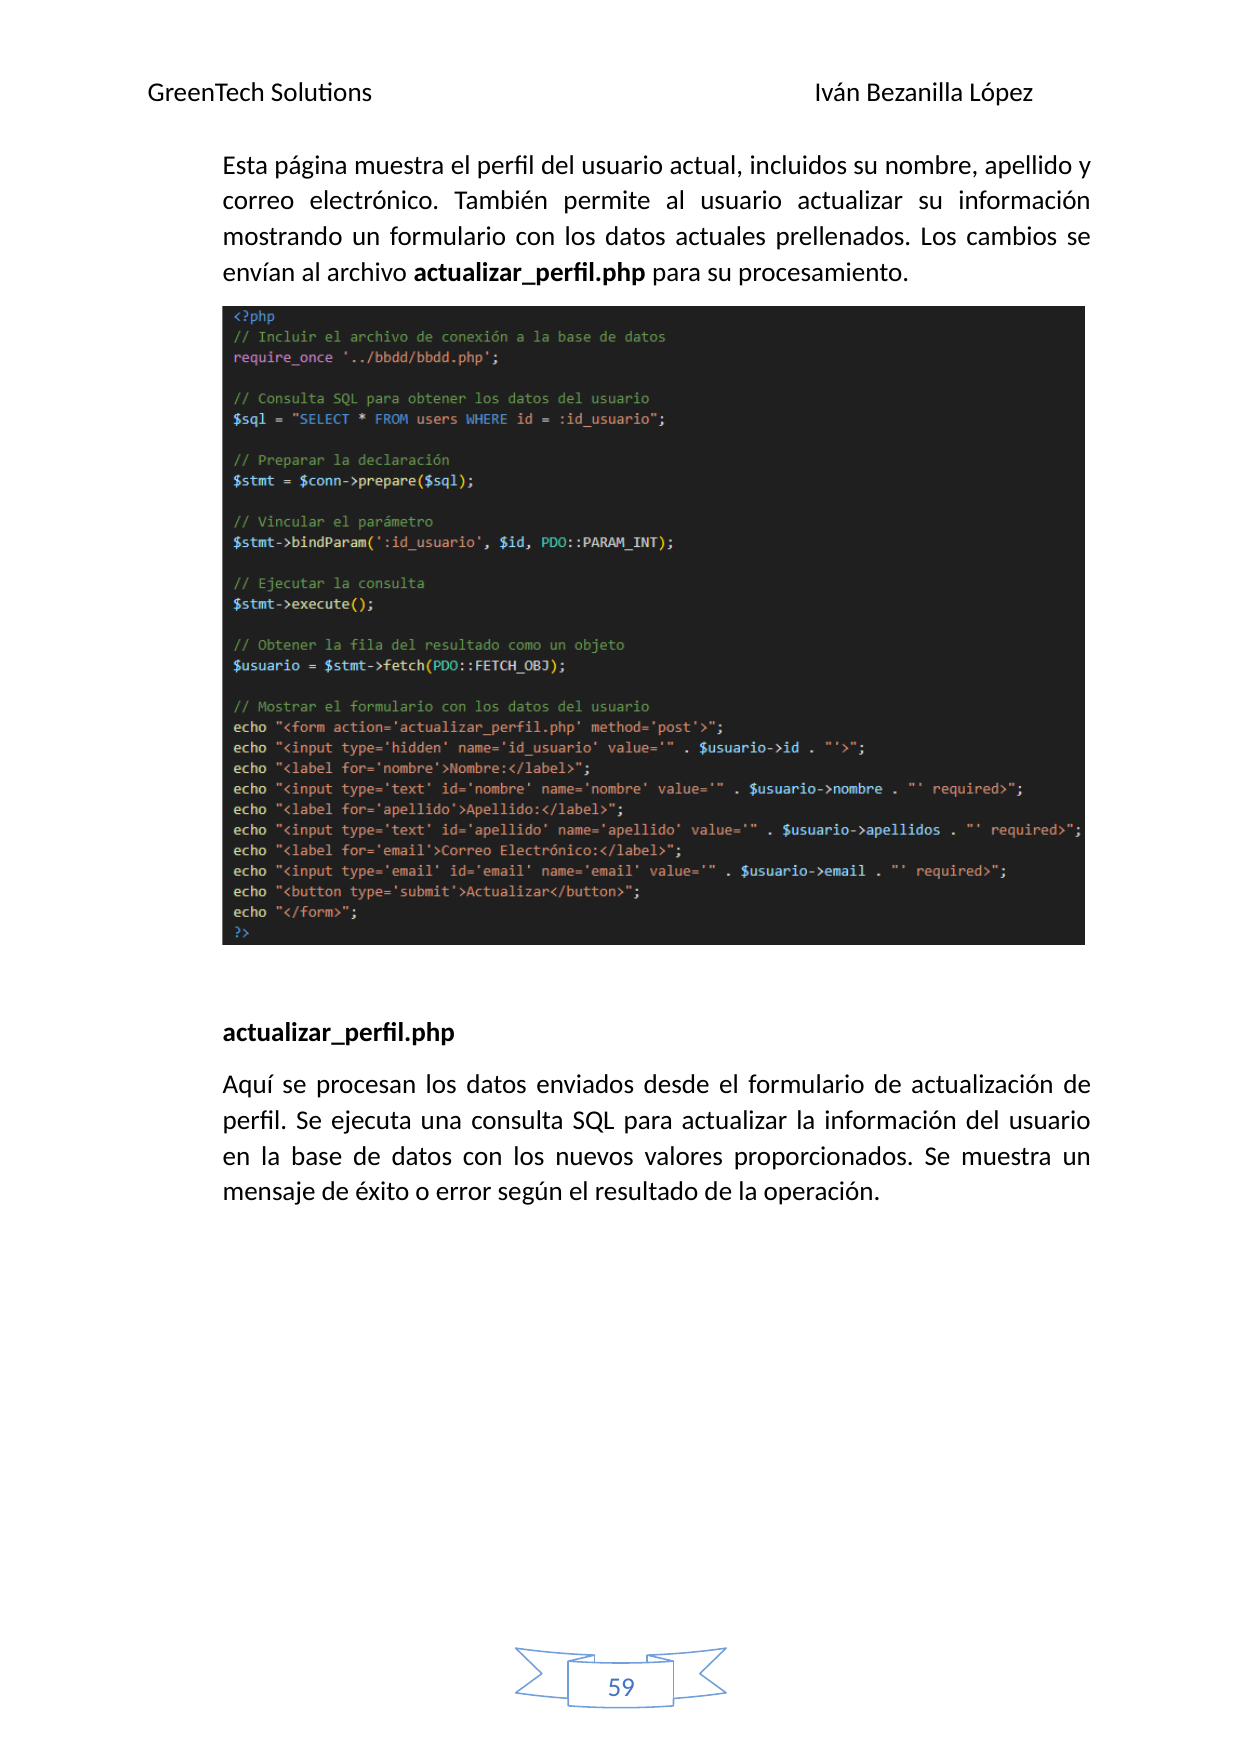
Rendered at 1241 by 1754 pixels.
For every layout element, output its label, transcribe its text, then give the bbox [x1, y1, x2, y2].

text actualizar_perfil.php [222, 1016, 1092, 1049]
text Aquí se procesan los datos enviados desde el formulario de actualización de perfil. Se ejecuta una consulta SQL para actualizar la información del usuario en la base de datos con los nuevos valores proporcionados. Se muestra un mensaje de éxito o error según el resultado de la operación. [222, 1068, 1092, 1207]
picture [222, 306, 1085, 945]
text Esta página muestra el perfil del usuario actual, incluidos su nombre, apellido y correo electrónico. También permite al usuario actualizar su información mostrando un formulario con los datos actuales prellenados. Los cambios se envían al archivo actualizar_perfil.php para su procesamiento. [222, 148, 1092, 288]
